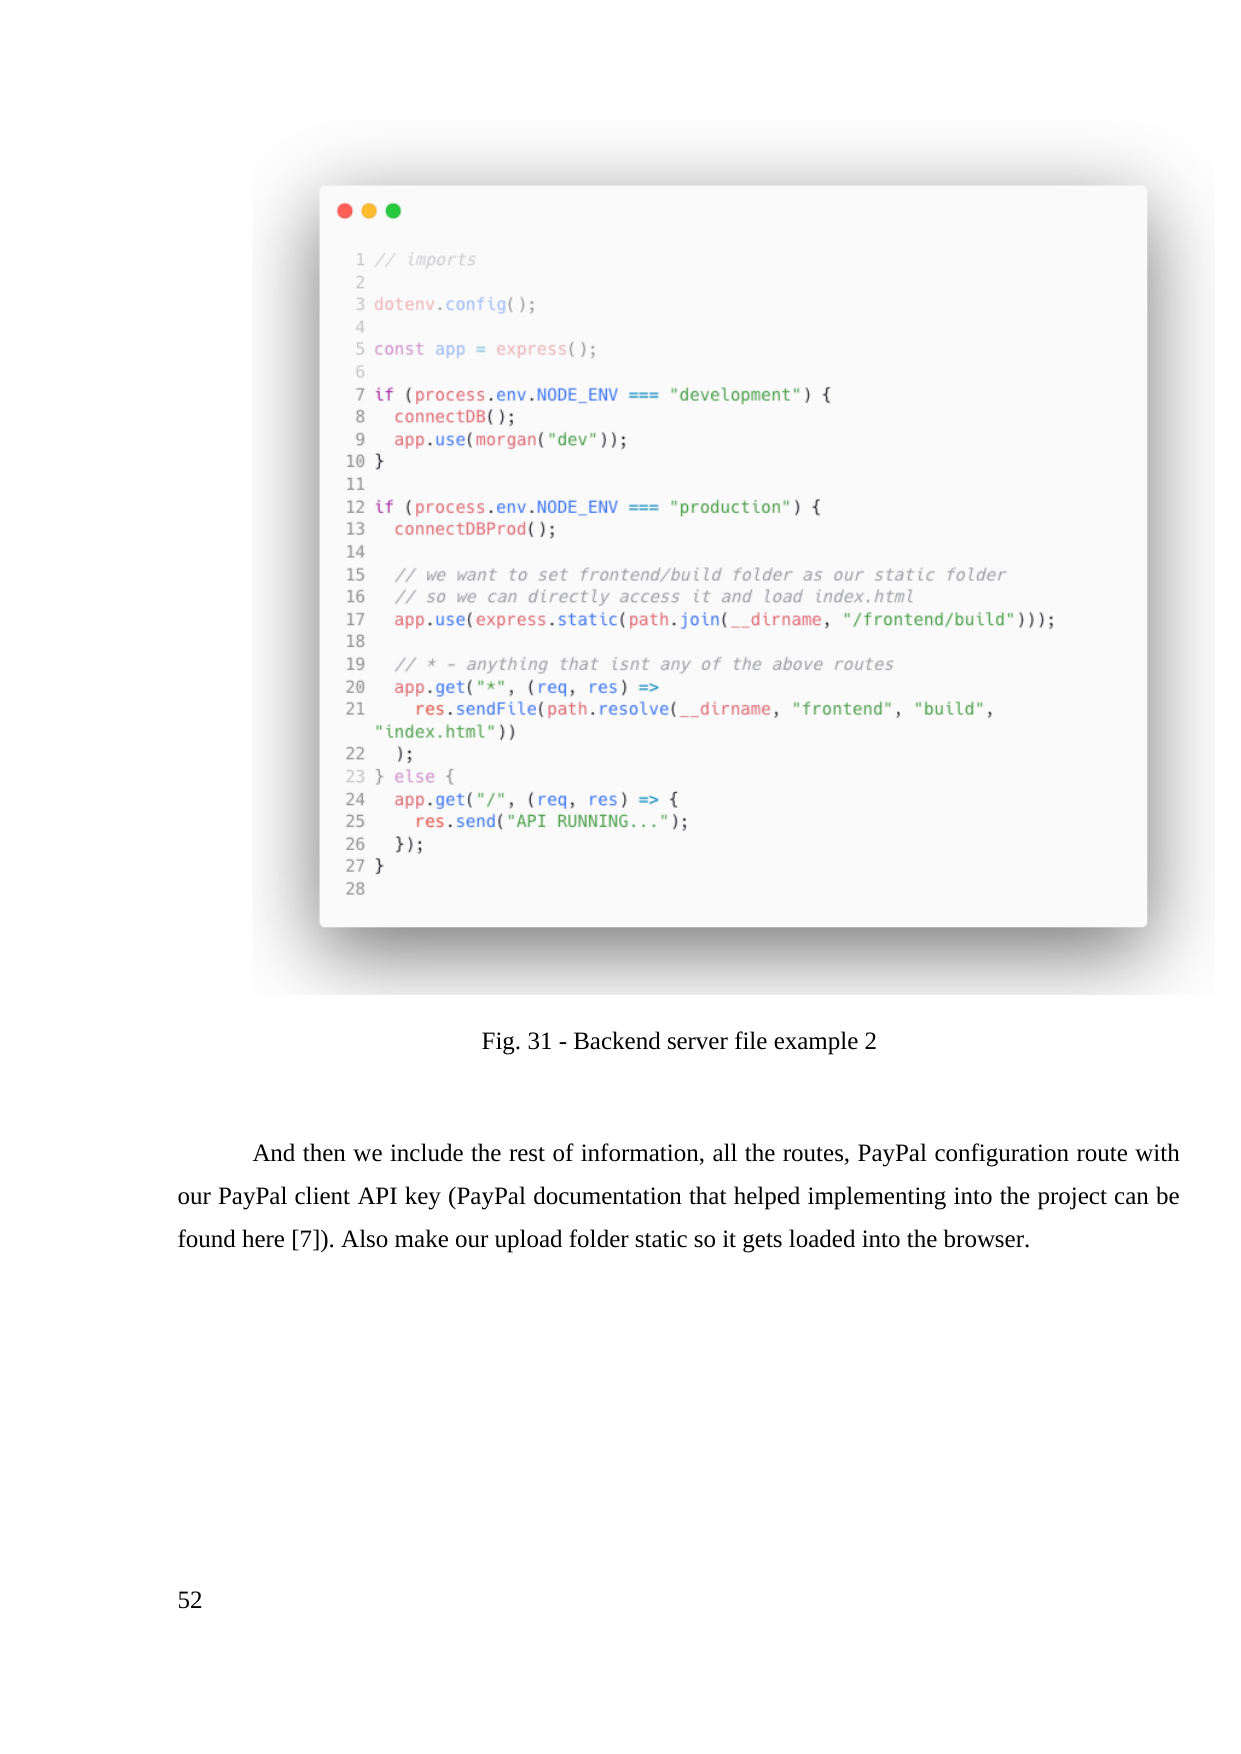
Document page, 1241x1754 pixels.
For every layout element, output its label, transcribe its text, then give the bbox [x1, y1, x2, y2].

picture [252, 118, 1215, 995]
text And then we include the rest of information, all the routes, PayPal configuration route with our PayPal client API key (PayPal documentation that helped implementing into the project can be found here [7]). Also make our upload folder static so it gets loaded into the browser. [177, 1138, 1181, 1253]
